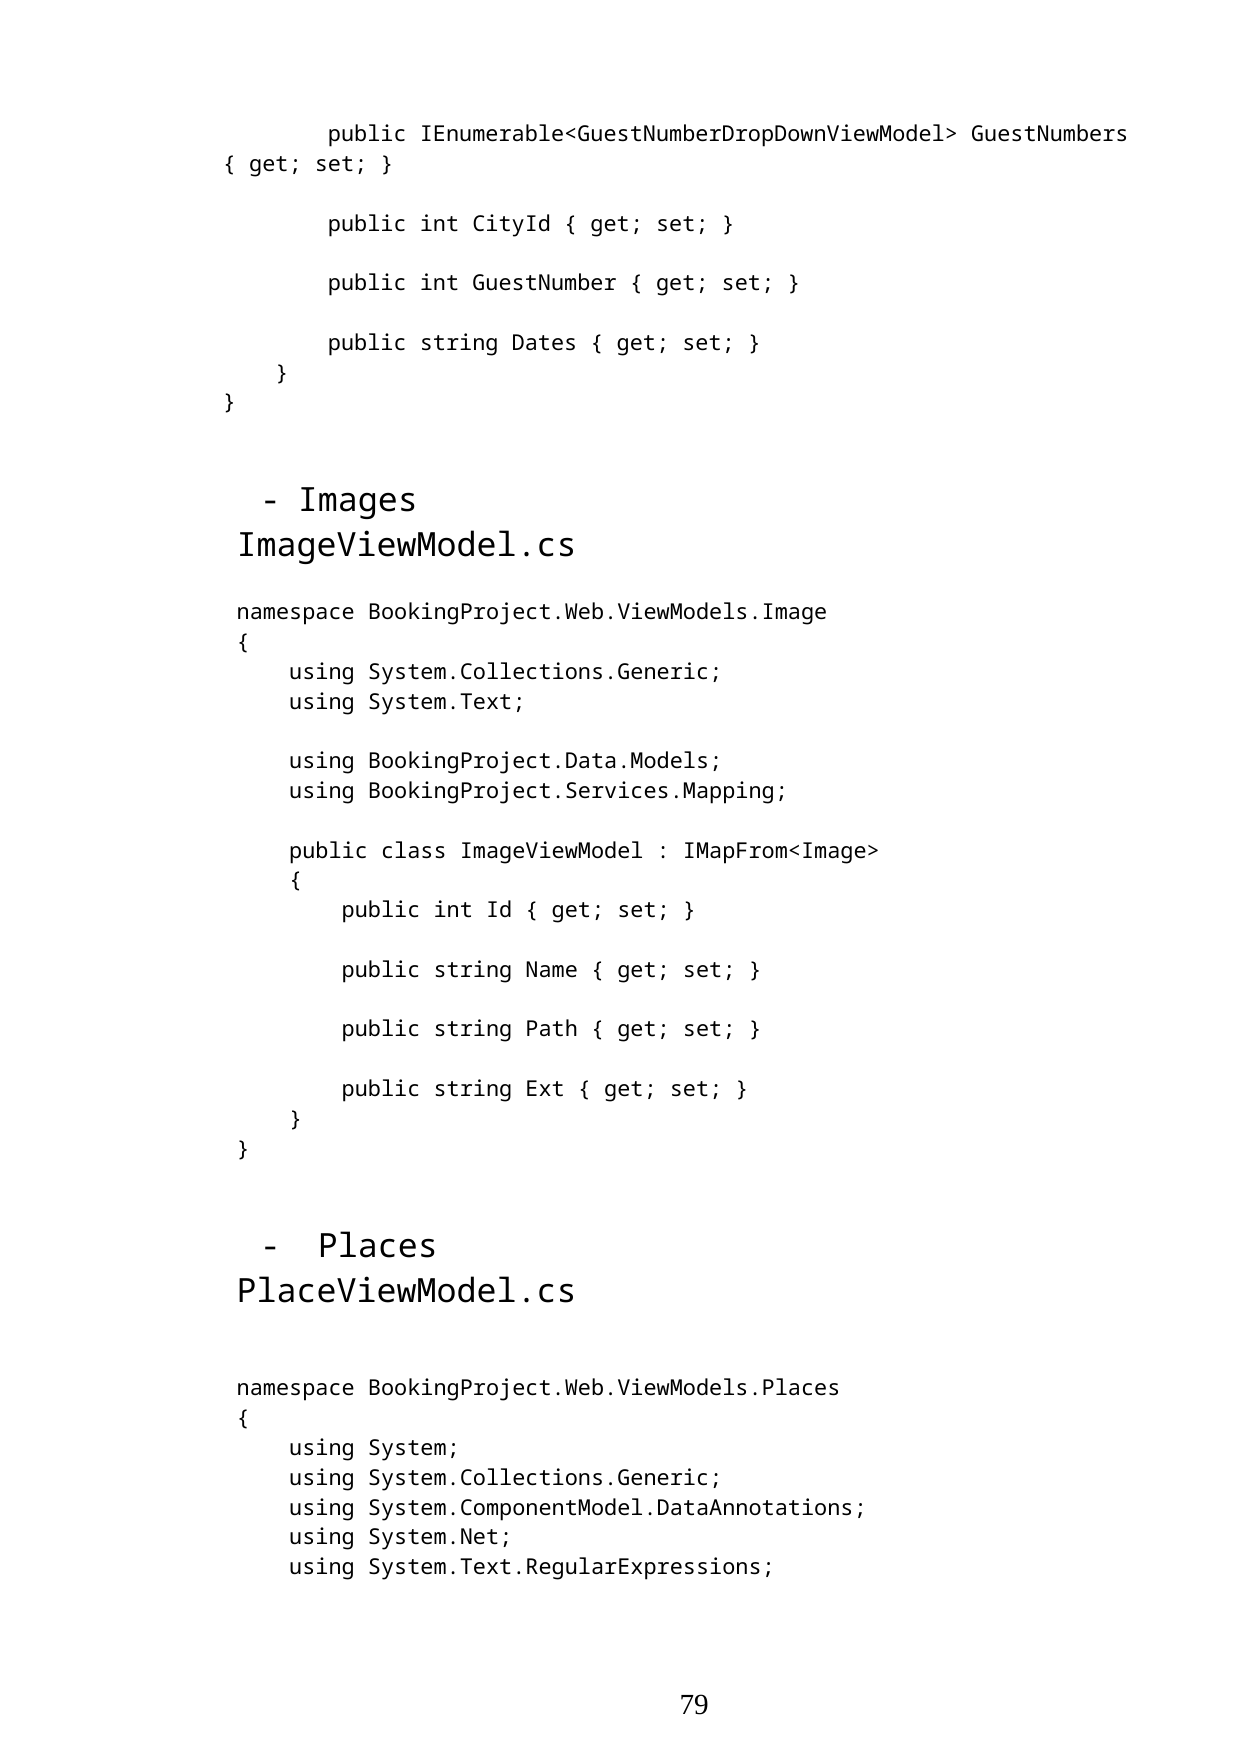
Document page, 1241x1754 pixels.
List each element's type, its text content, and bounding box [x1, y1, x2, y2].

text using System.Text.RegularExpressions; [148, 1551, 1152, 1581]
text public string Name { get; set; } [148, 954, 1152, 983]
text public string Ext { get; set; } [148, 1073, 1152, 1103]
list } [223, 356, 1152, 386]
text ImageViewModel.cs [148, 521, 1152, 566]
text using System.ComponentModel.DataAnnotations; [148, 1491, 1152, 1521]
text { [148, 626, 1152, 656]
text } [148, 1103, 1152, 1132]
text using System.Net; [148, 1521, 1152, 1551]
list public IEnumerable<GuestNumberDropDownViewModel> GuestNumbers { get; set; } [223, 118, 1152, 178]
text public string Path { get; set; } [148, 1013, 1152, 1043]
list } [223, 386, 1152, 416]
list public int GuestNumber { get; set; } [223, 267, 1152, 297]
text PlaceViewModel.cs [148, 1267, 1152, 1313]
list public string Dates { get; set; } [223, 327, 1152, 356]
text public int Id { get; set; } [148, 894, 1152, 924]
list Places [260, 1222, 1152, 1267]
text { [148, 1402, 1152, 1432]
text using System.Collections.Generic; [148, 656, 1152, 686]
list Images [260, 476, 1152, 521]
text using System; [148, 1432, 1152, 1462]
text namespace BookingProject.Web.ViewModels.Image [148, 596, 1152, 626]
text using System.Text; [148, 686, 1152, 715]
text using BookingProject.Data.Models; [148, 745, 1152, 775]
text using System.Collections.Generic; [148, 1462, 1152, 1491]
text { [148, 864, 1152, 894]
text } [148, 1132, 1152, 1162]
text using BookingProject.Services.Mapping; [148, 775, 1152, 805]
text public class ImageViewModel : IMapFrom<Image> [148, 834, 1152, 864]
text namespace BookingProject.Web.ViewModels.Places [148, 1372, 1152, 1402]
list public int CityId { get; set; } [223, 207, 1152, 237]
